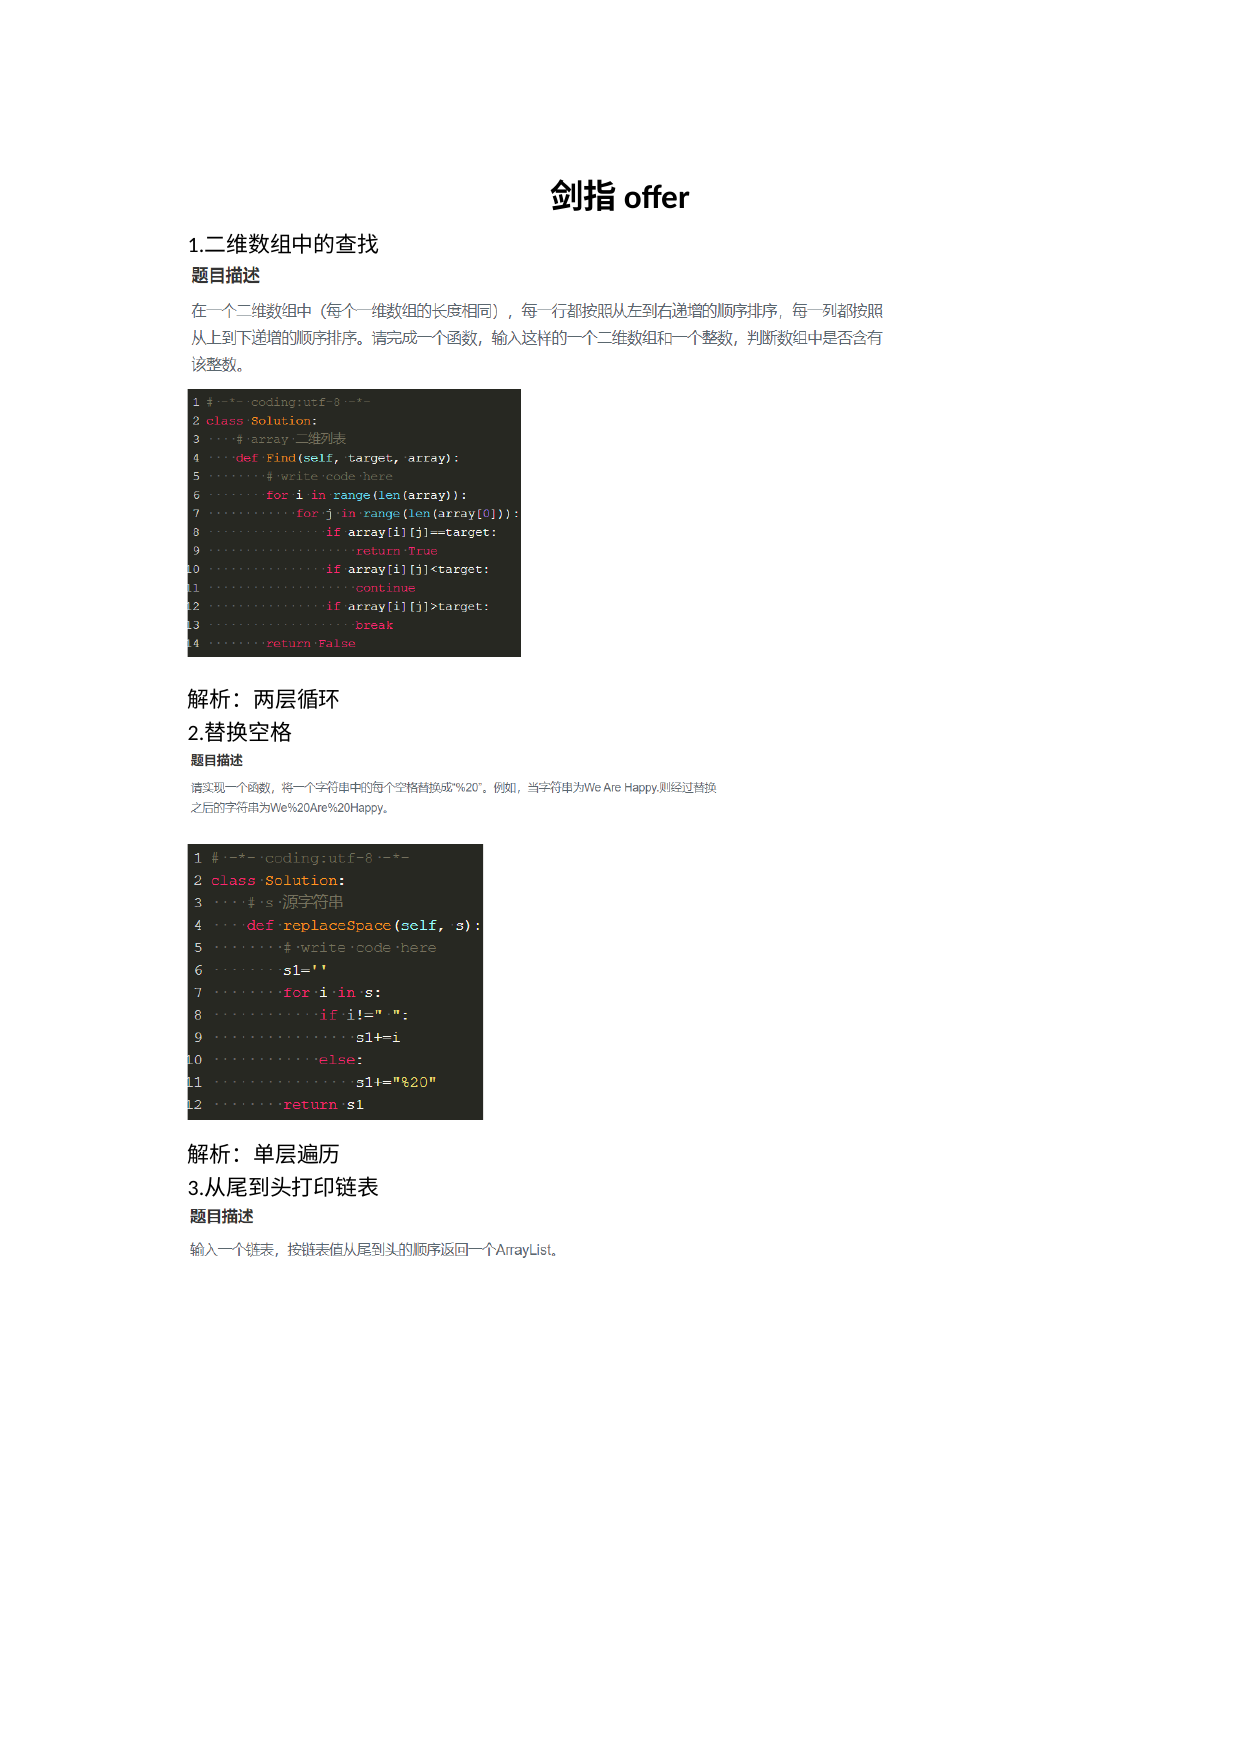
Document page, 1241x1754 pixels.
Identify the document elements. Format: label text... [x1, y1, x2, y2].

text 解析：两层循环 [187, 682, 1053, 714]
picture [187, 389, 521, 657]
text 解析：单层遍历 [187, 1137, 1053, 1169]
picture [187, 1202, 565, 1268]
text 3.从尾到头打印链表 [187, 1169, 1053, 1202]
text 1.二维数组中的查找 [187, 227, 1053, 259]
text 剑指offer [187, 162, 1053, 227]
picture [187, 259, 890, 378]
picture [187, 747, 719, 822]
text 2.替换空格 [187, 714, 1053, 747]
picture [187, 844, 484, 1120]
